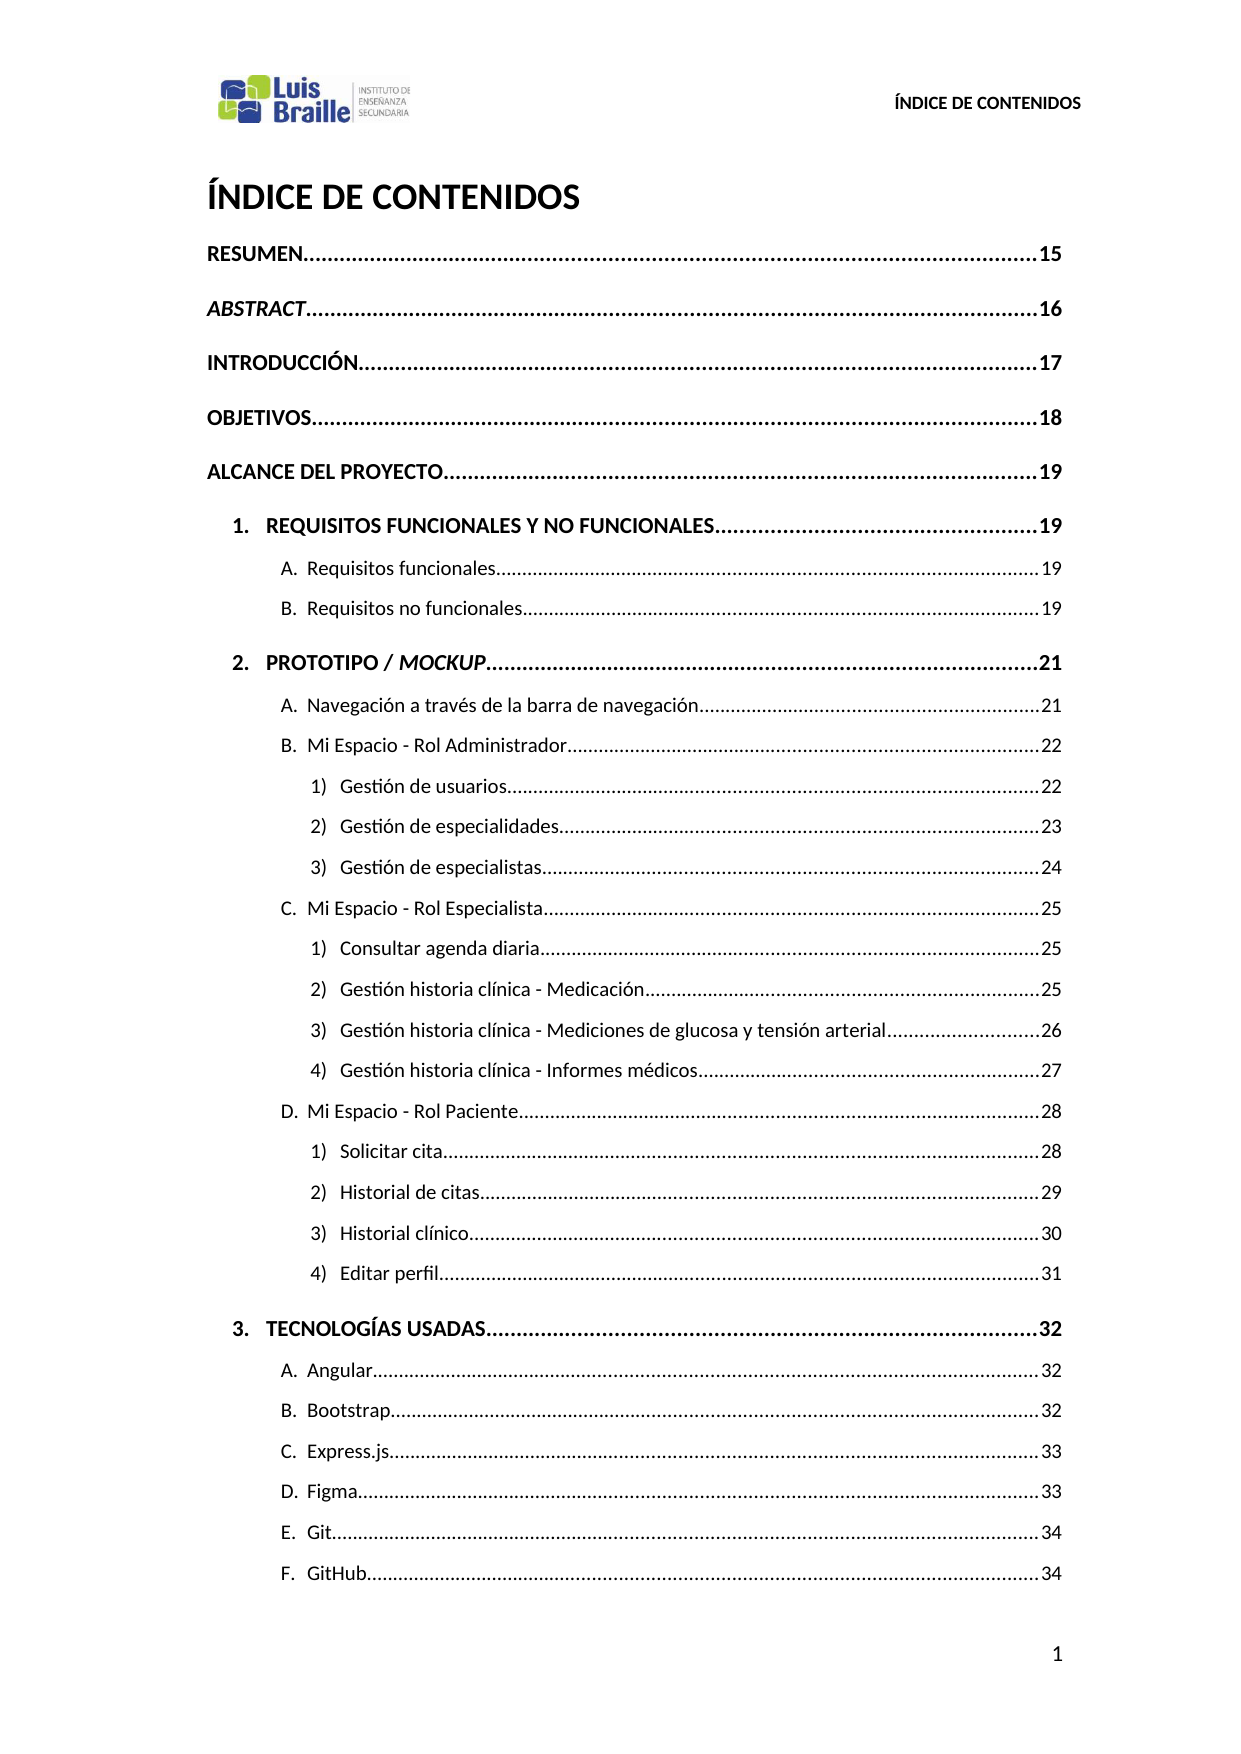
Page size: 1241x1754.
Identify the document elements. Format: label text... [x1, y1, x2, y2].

text 4) Gestión historia clínica - Informes médicos 27 [310, 1057, 1063, 1083]
text B. Mi Espacio - Rol Administrador 22 [281, 732, 1063, 758]
text 1) Solicitar cita 28 [310, 1139, 1063, 1164]
text 2. PROTOTIPO / MOCKUP 21 [232, 648, 1063, 677]
text A. Navegación a través de la barra de navegación 21 [281, 692, 1063, 717]
text ALCANCE DEL PROYECTO 19 [207, 457, 1063, 485]
text ABSTRACT 16 [207, 294, 1063, 322]
text E. Git 34 [281, 1519, 1063, 1545]
text D. Mi Espacio - Rol Paciente 28 [281, 1098, 1063, 1123]
text 3) Historial clínico 30 [310, 1220, 1063, 1245]
text B. Bootstrap 32 [281, 1397, 1063, 1423]
text 4) Editar perfil 31 [310, 1261, 1063, 1286]
text D. Figma 33 [281, 1479, 1063, 1504]
text 2) Gestión de especialidades 23 [310, 814, 1063, 839]
text 2) Historial de citas 29 [310, 1179, 1063, 1205]
text RESUMEN 15 [207, 239, 1063, 267]
text A. Angular 32 [281, 1357, 1063, 1382]
text C. Express.js 33 [281, 1438, 1063, 1463]
text 1) Consultar agenda diaria 25 [310, 936, 1063, 961]
text 1. REQUISITOS FUNCIONALES Y NO FUNCIONALES 19 [232, 512, 1063, 539]
text 3. TECNOLOGÍAS USADAS 32 [232, 1314, 1063, 1342]
text A. Requisitos funcionales 19 [281, 555, 1063, 580]
text 3) Gestión historia clínica - Mediciones de glucosa y tensión arterial 26 [310, 1017, 1063, 1042]
text B. Requisitos no funcionales 19 [281, 595, 1063, 621]
text 2) Gestión historia clínica - Medicación 25 [310, 976, 1063, 1002]
text INTRODUCCIÓN 17 [207, 348, 1063, 376]
text 1) Gestión de usuarios 22 [310, 773, 1063, 798]
text OBJETIVOS 18 [207, 403, 1063, 431]
text C. Mi Espacio - Rol Especialista 25 [281, 895, 1063, 920]
text 3) Gestión de especialistas 24 [310, 854, 1063, 880]
text ÍNDICE DE CONTENIDOS [207, 173, 1063, 219]
text F. GitHub 34 [281, 1560, 1063, 1585]
